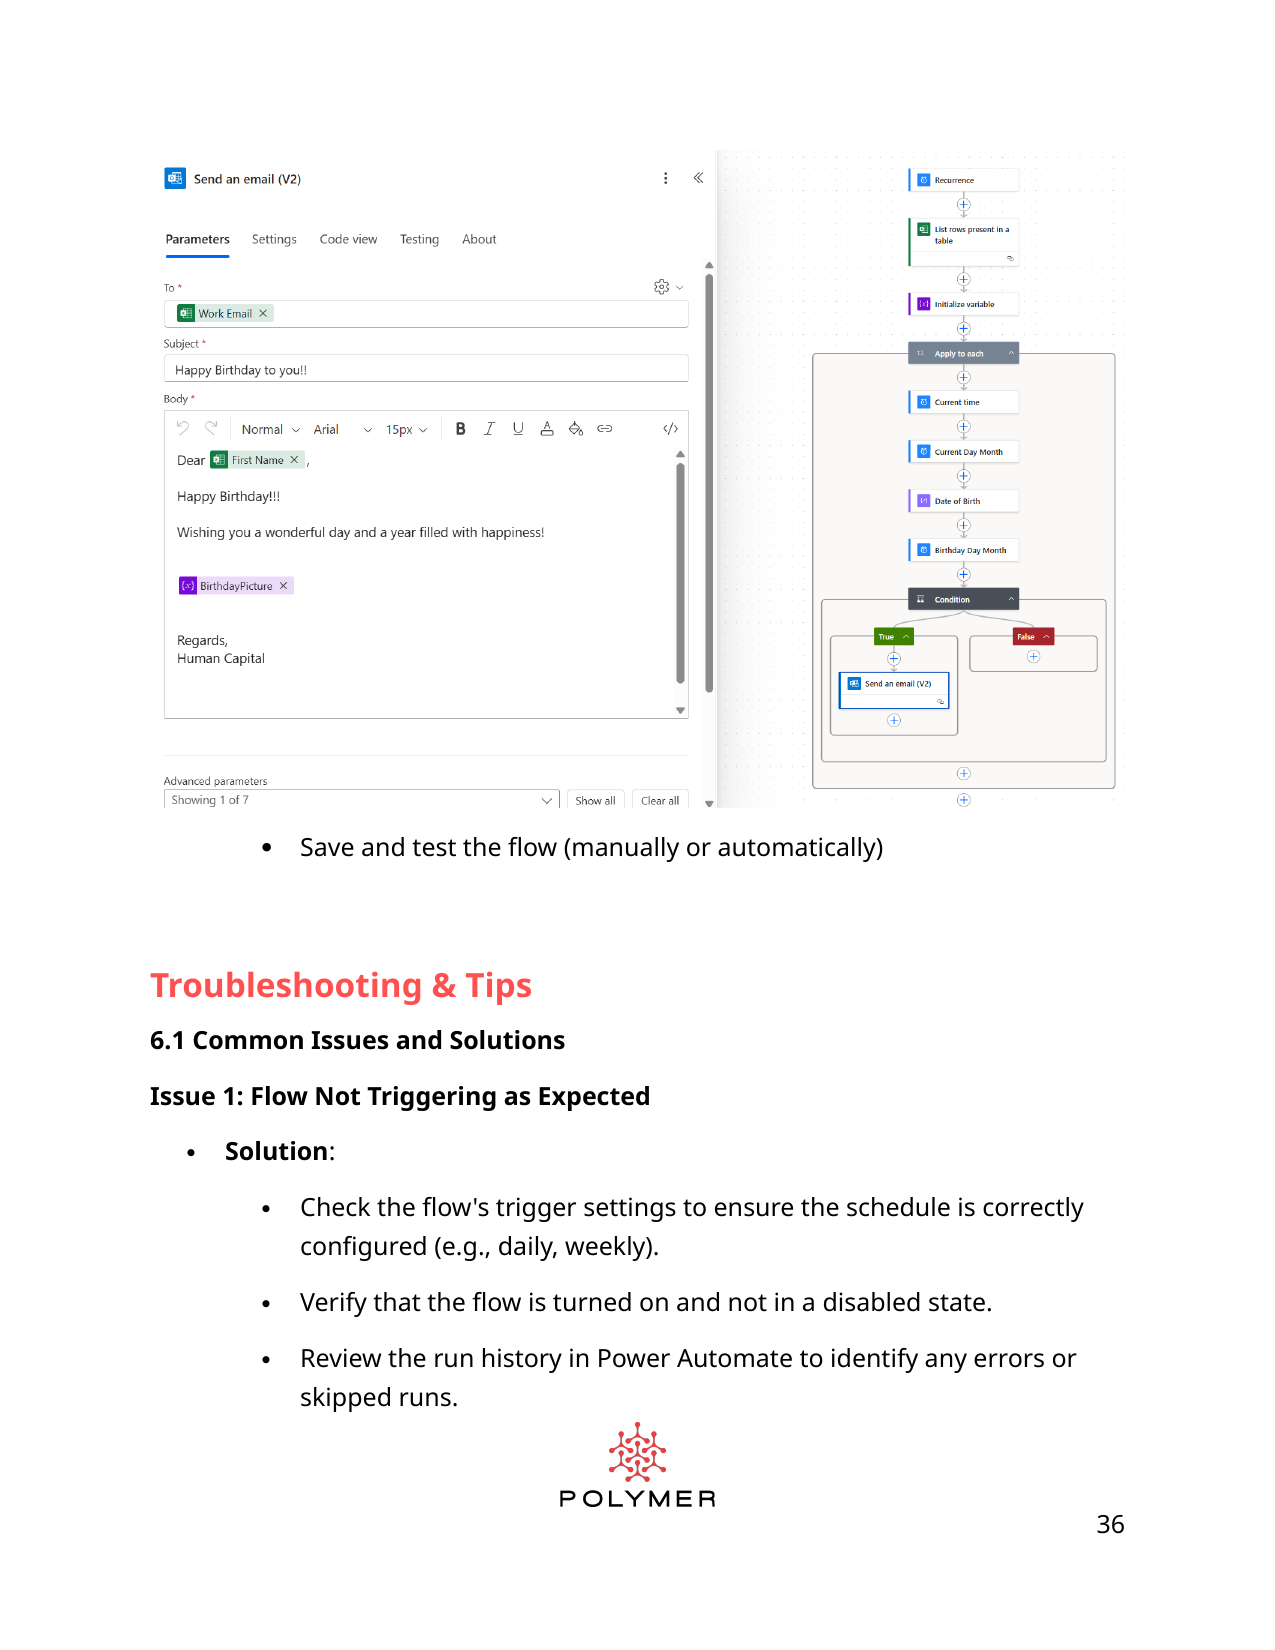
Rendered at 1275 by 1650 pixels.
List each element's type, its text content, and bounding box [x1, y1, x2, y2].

list Verify that the flow is turned on and not in a disabled state. [262, 1285, 1125, 1319]
list Save and test the flow (manually or automatically) [262, 829, 1125, 863]
picture [560, 1422, 715, 1507]
list Solution: [187, 1134, 1125, 1168]
subtitle Troubleshooting & Tips [150, 962, 1125, 1007]
text Issue 1: Flow Not Triggering as Expected [150, 1078, 1125, 1112]
list Review the run history in Power Automate to identify any errors or skipped runs. [262, 1341, 1125, 1414]
list Check the flow's trigger settings to ensure the schedule is correctly configured (e.g., daily, weekly). [262, 1190, 1125, 1263]
text 6.1 Common Issues and Solutions [150, 1022, 1125, 1056]
picture [150, 150, 1125, 808]
